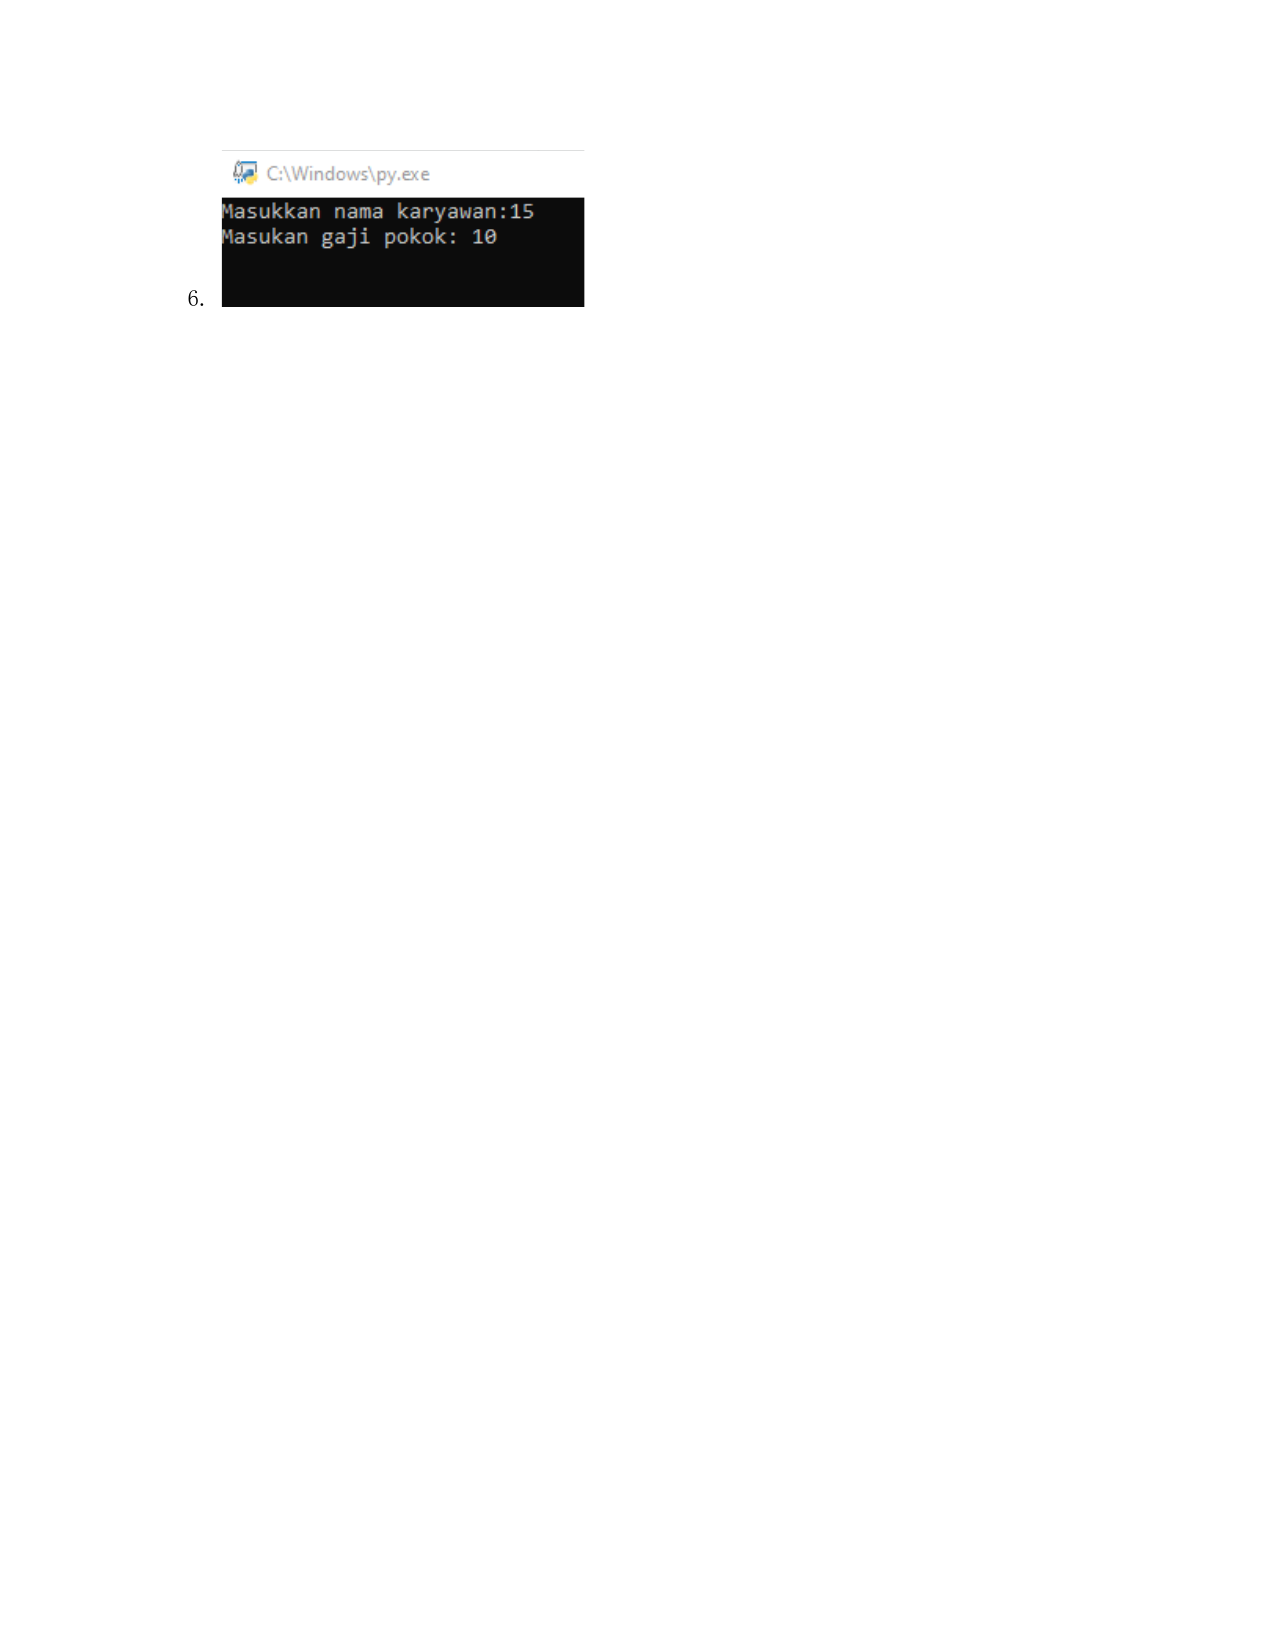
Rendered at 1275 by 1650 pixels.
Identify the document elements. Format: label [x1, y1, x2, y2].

picture [221, 150, 585, 307]
